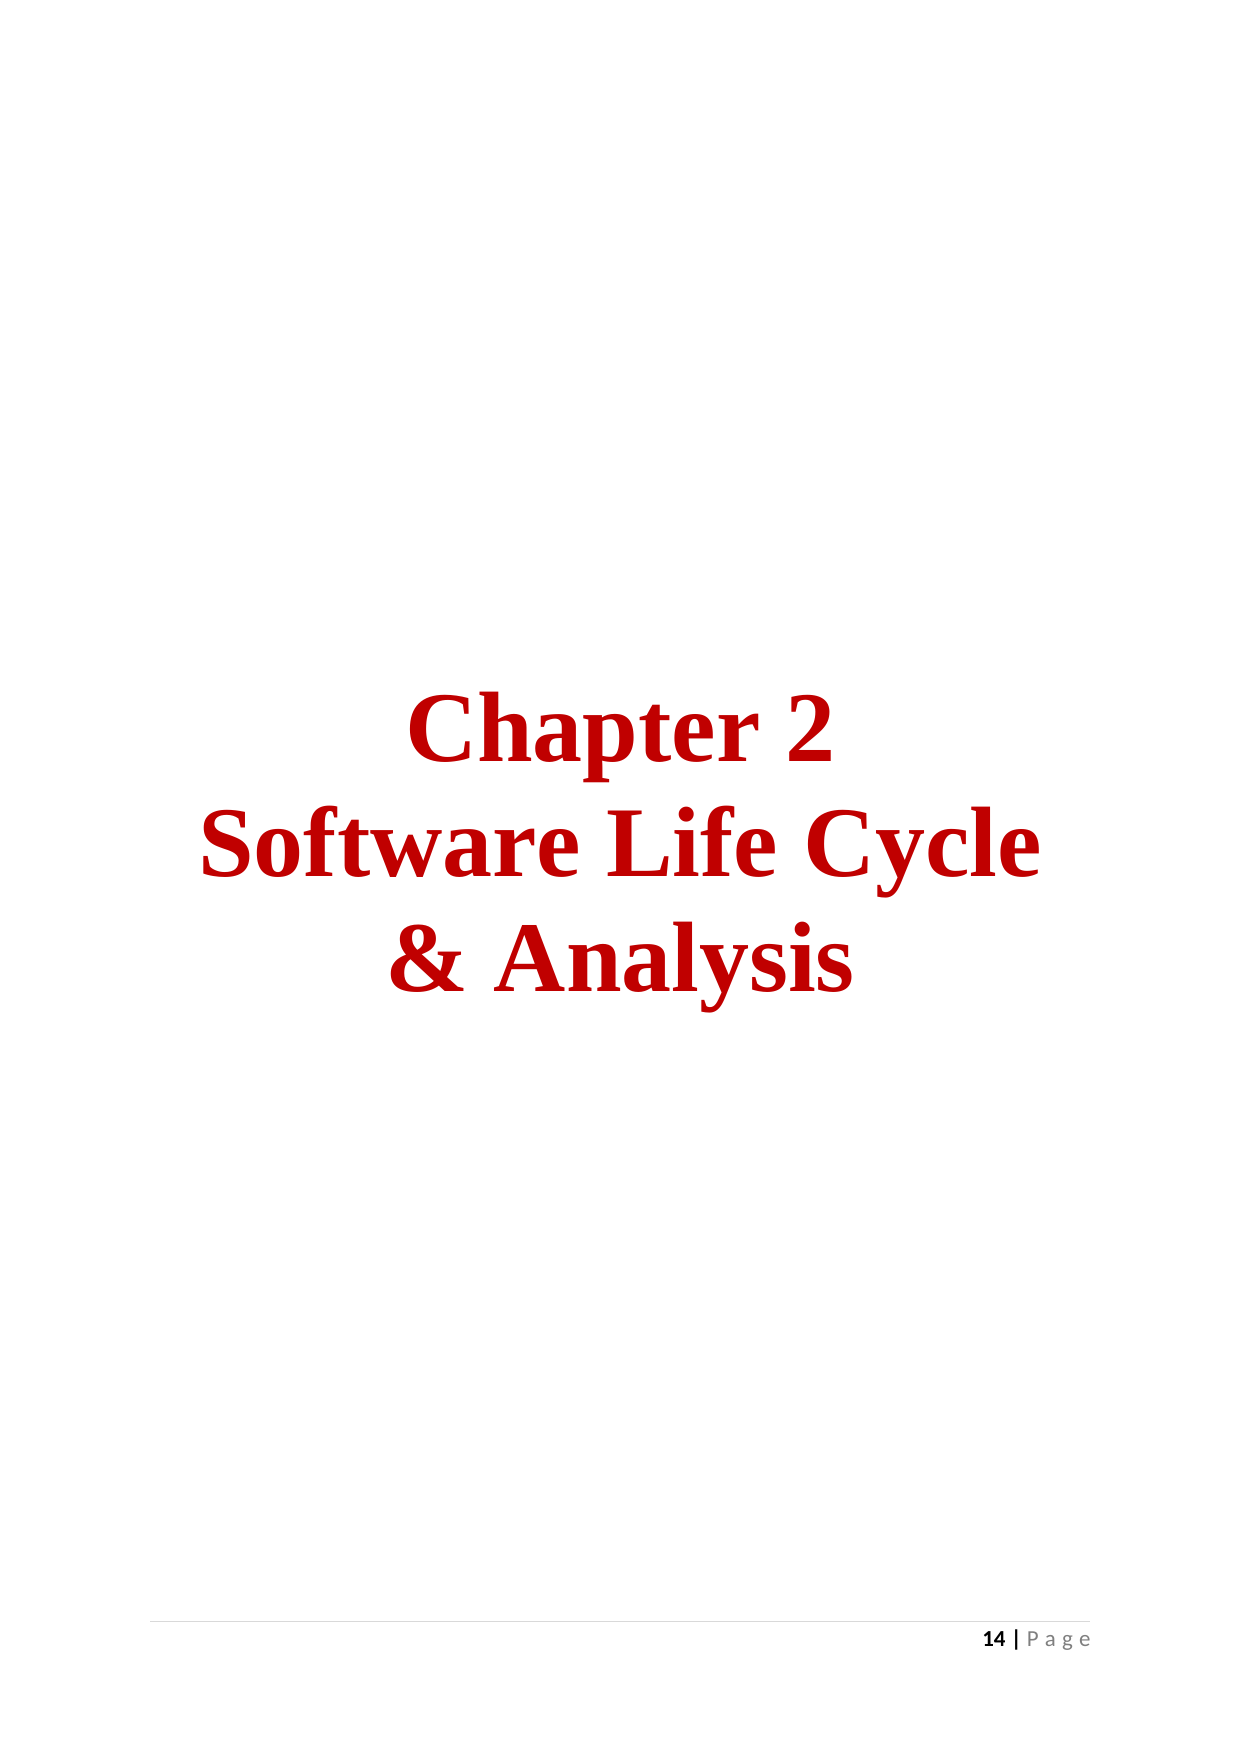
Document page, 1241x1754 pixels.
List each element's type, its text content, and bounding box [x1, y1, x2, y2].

text Chapter 2 [150, 667, 1090, 782]
text Software Life Cycle & Analysis [150, 782, 1090, 1012]
